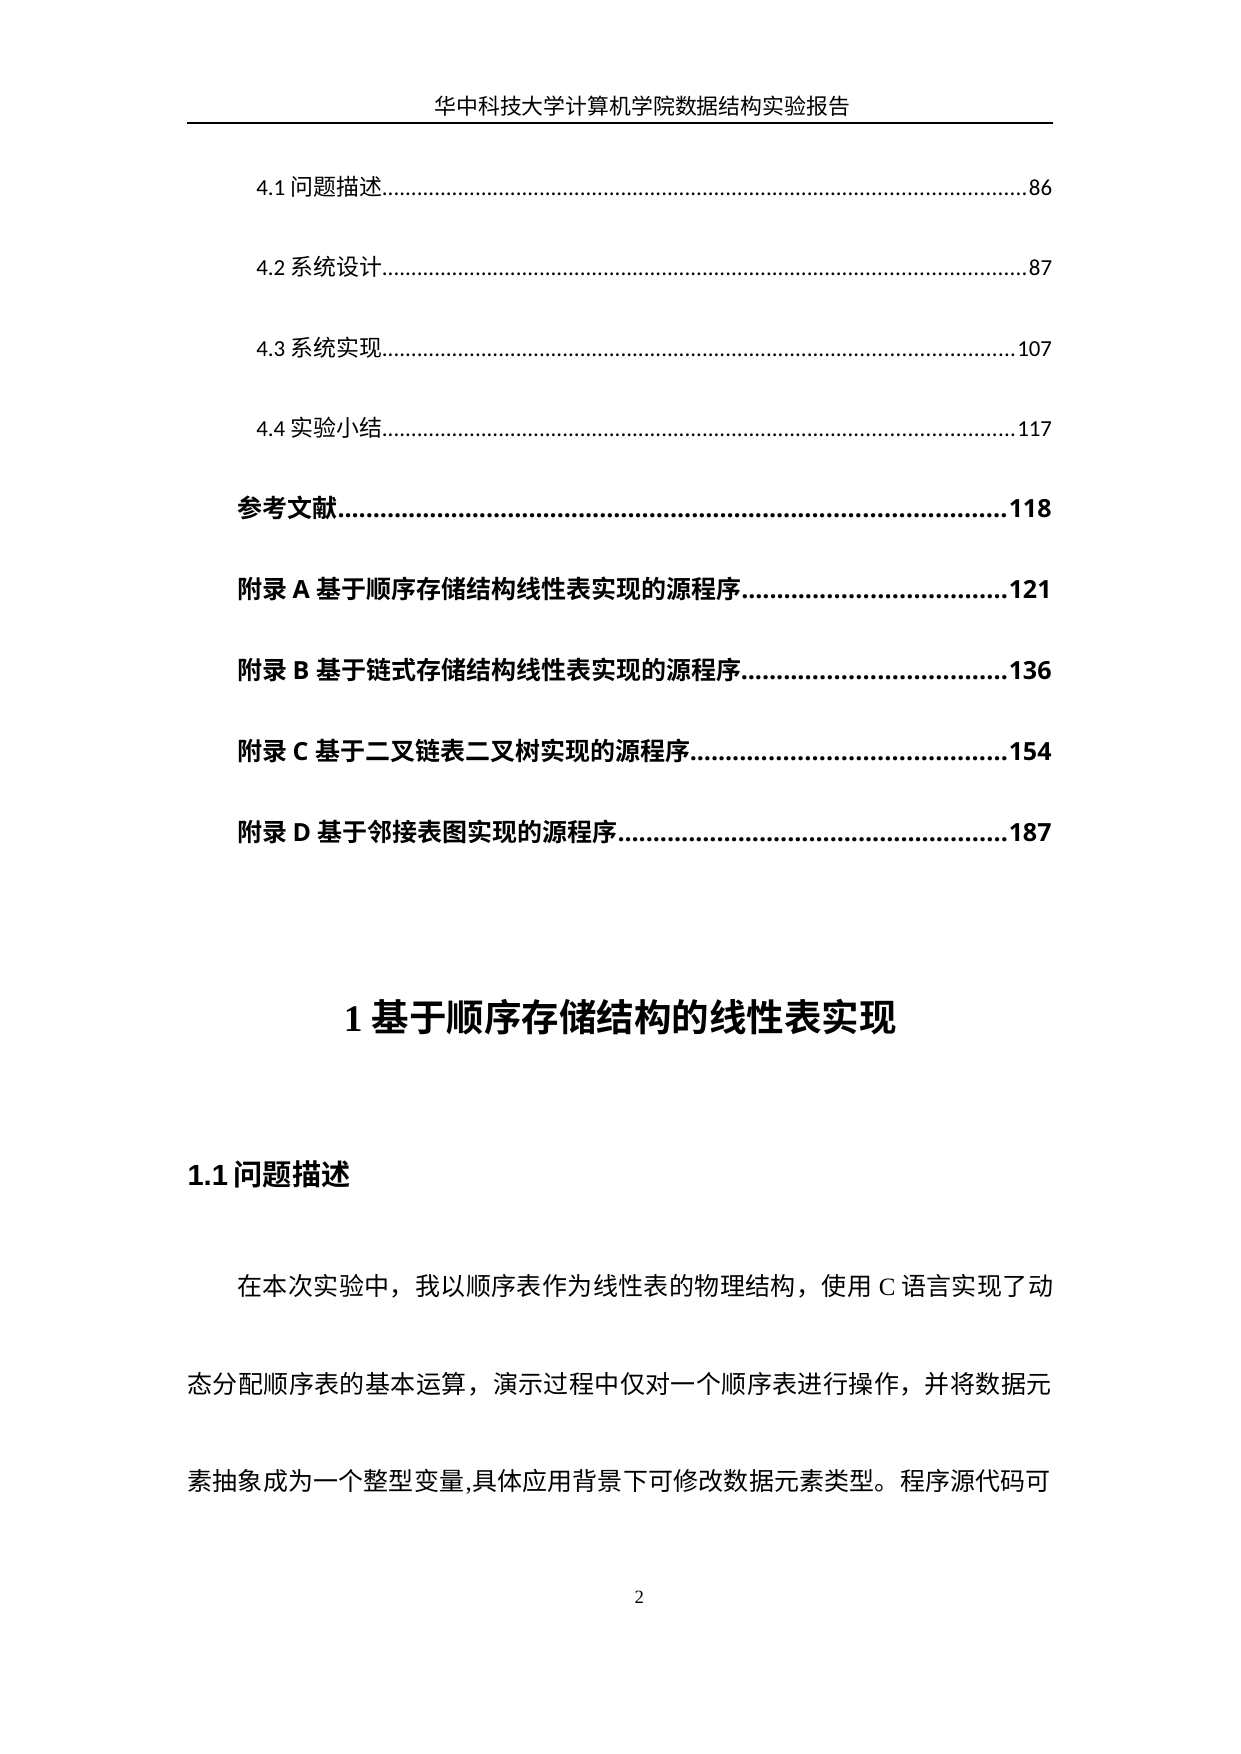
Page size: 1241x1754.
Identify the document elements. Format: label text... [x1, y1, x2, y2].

text 参考文献 118 [187, 474, 1053, 539]
text 附录A 基于顺序存储结构线性表实现的源程序 121 [187, 555, 1053, 620]
text 4.3 系统实现 107 [210, 314, 1053, 379]
text 附录C 基于二叉链表二叉树实现的源程序 154 [187, 717, 1053, 782]
subtitle 1 基于顺序存储结构的线性表实现 [187, 982, 1053, 1047]
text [187, 1252, 1053, 1512]
text 4.2 系统设计 87 [210, 233, 1053, 298]
subtitle 1.1问题描述 [187, 1140, 1053, 1205]
text 附录D 基于邻接表图实现的源程序 187 [187, 798, 1053, 863]
text 4.4 实验小结 117 [210, 394, 1053, 459]
text 附录B 基于链式存储结构线性表实现的源程序 136 [187, 636, 1053, 701]
text 4.1 问题描述 86 [210, 153, 1053, 218]
